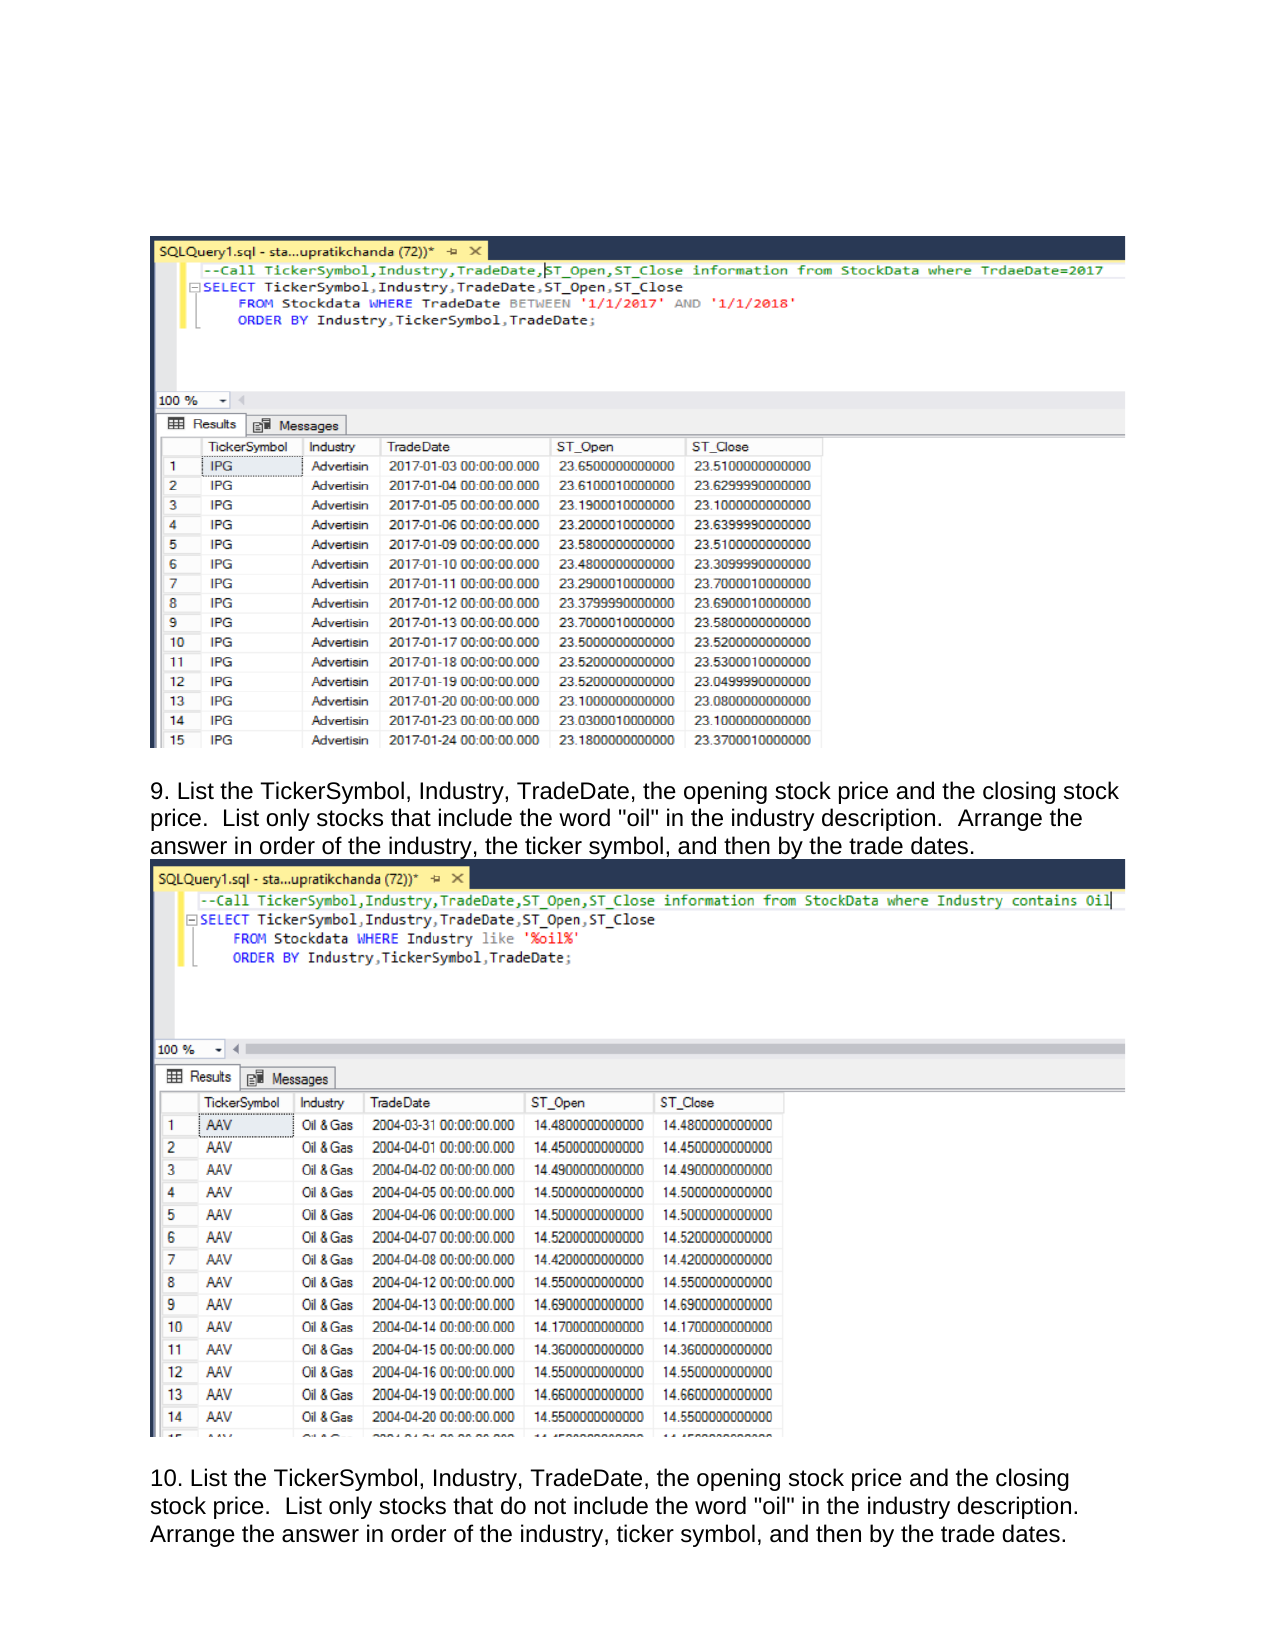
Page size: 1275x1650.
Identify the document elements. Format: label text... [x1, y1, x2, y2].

picture [150, 859, 1125, 1437]
picture [150, 236, 1125, 748]
text 10. List the TickerSymbol, Industry, TradeDate, the opening stock price and the closing stock price. List only stocks that do not include the word "oil" in the industry description. Arrange the answer in order of the industry, ticker symbol, and then by the trade dates. [150, 1464, 1125, 1547]
text 9. List the TickerSymbol, Industry, TradeDate, the opening stock price and the closing stock price. List only stocks that include the word "oil" in the industry description. Arrange the answer in order of the industry, the ticker symbol, and then by the trade dates. [150, 777, 1125, 859]
